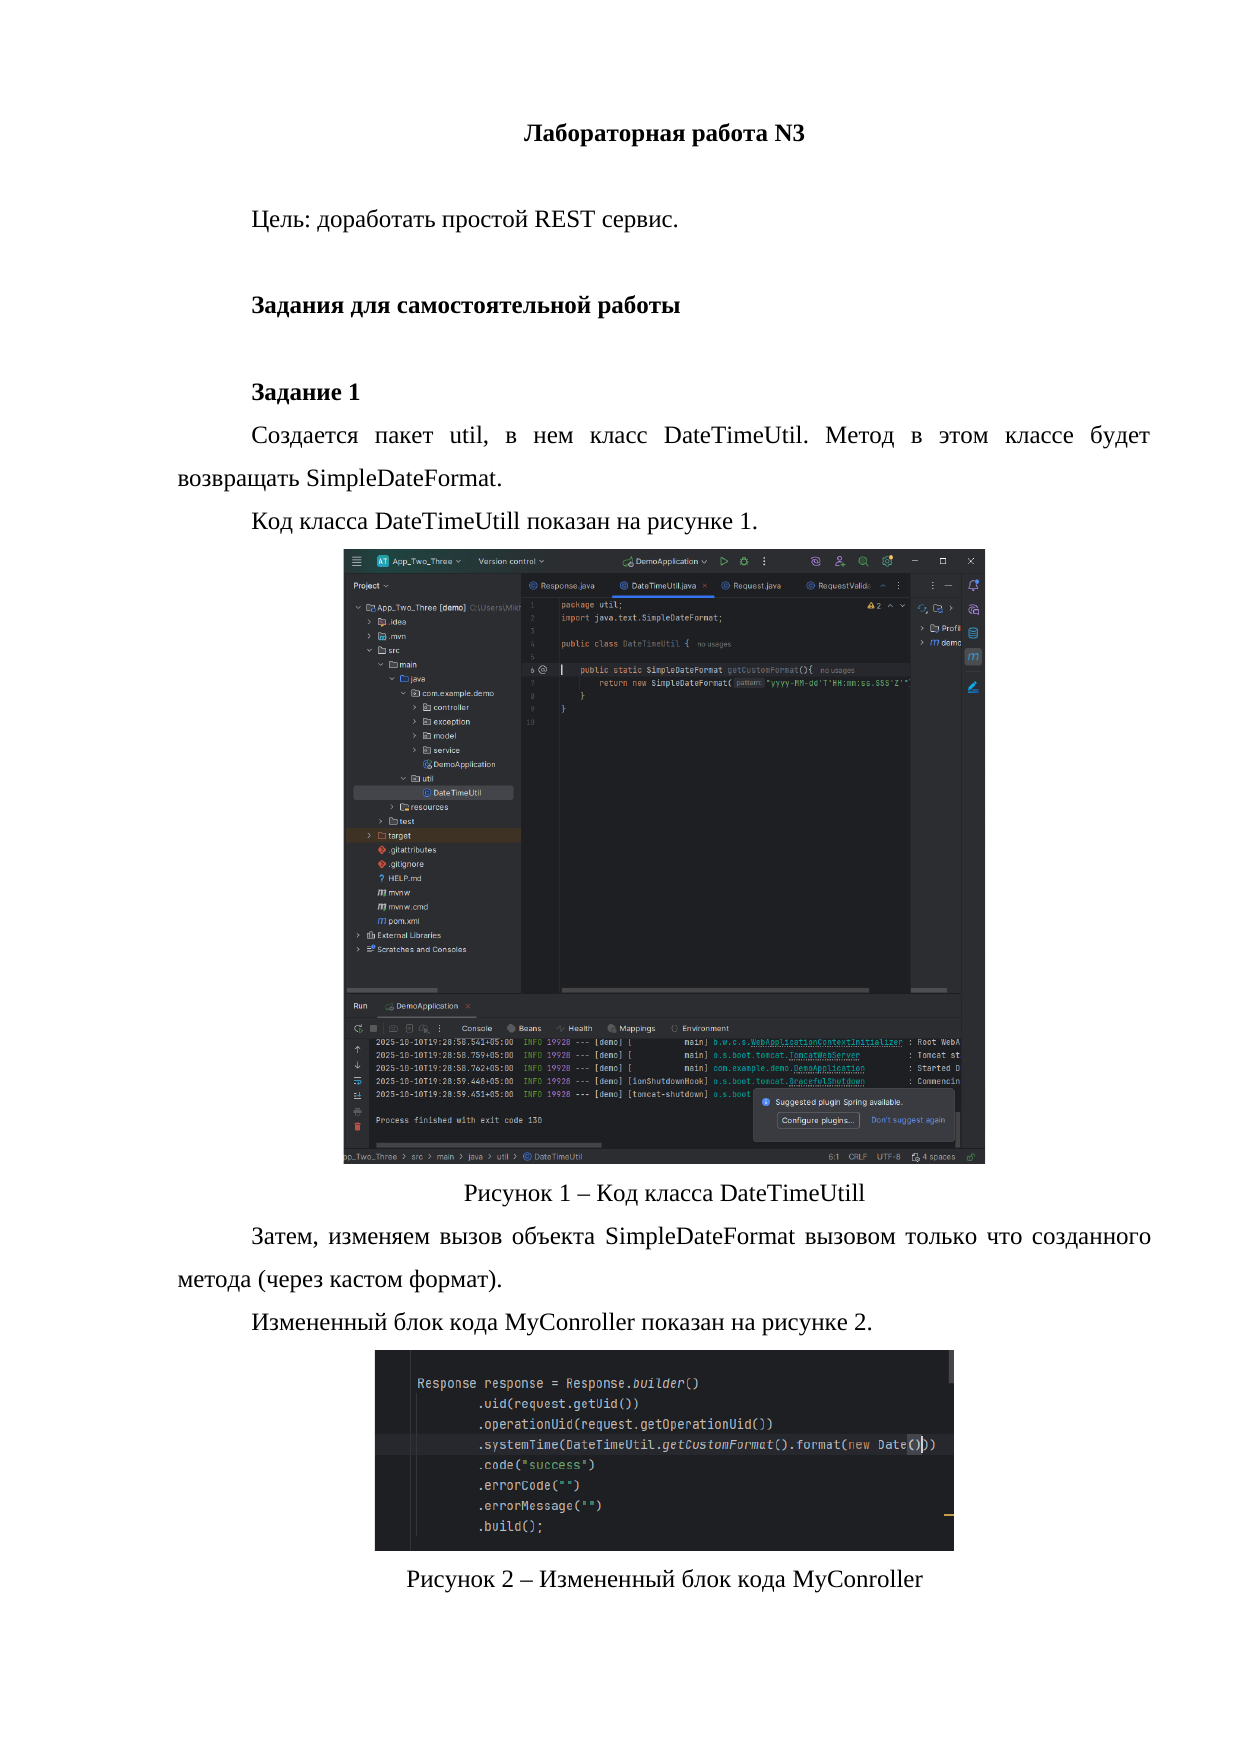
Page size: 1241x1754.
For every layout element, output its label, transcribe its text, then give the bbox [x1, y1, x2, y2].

text Затем, изменяем вызов объекта SimpleDateFormat вызовом только что созданного метода (через кастом формат). [177, 1221, 1152, 1293]
text Cоздается пакет util, в нем класс DateTimeUtil. Метод в этом классе будет возвращать SimpleDateFormat. [177, 420, 1152, 492]
text Код класса DateTimeUtill показан на рисунке 1. [177, 506, 1152, 535]
text Задание 1 [177, 377, 1152, 406]
text Рисунок 1 – Код класса DateTimeUtill [177, 1178, 1152, 1206]
text Рисунок 2 – Измененный блок кода MyConroller [177, 1564, 1152, 1593]
text Цель: доработать простой REST сервис. [177, 204, 1152, 233]
picture [374, 1350, 954, 1551]
text Лабораторная работа N3 [177, 118, 1152, 147]
text Измененный блок кода MyConroller показан на рисунке 2. [177, 1307, 1152, 1336]
text Задания для самостоятельной работы [177, 291, 1152, 319]
picture [343, 549, 986, 1164]
